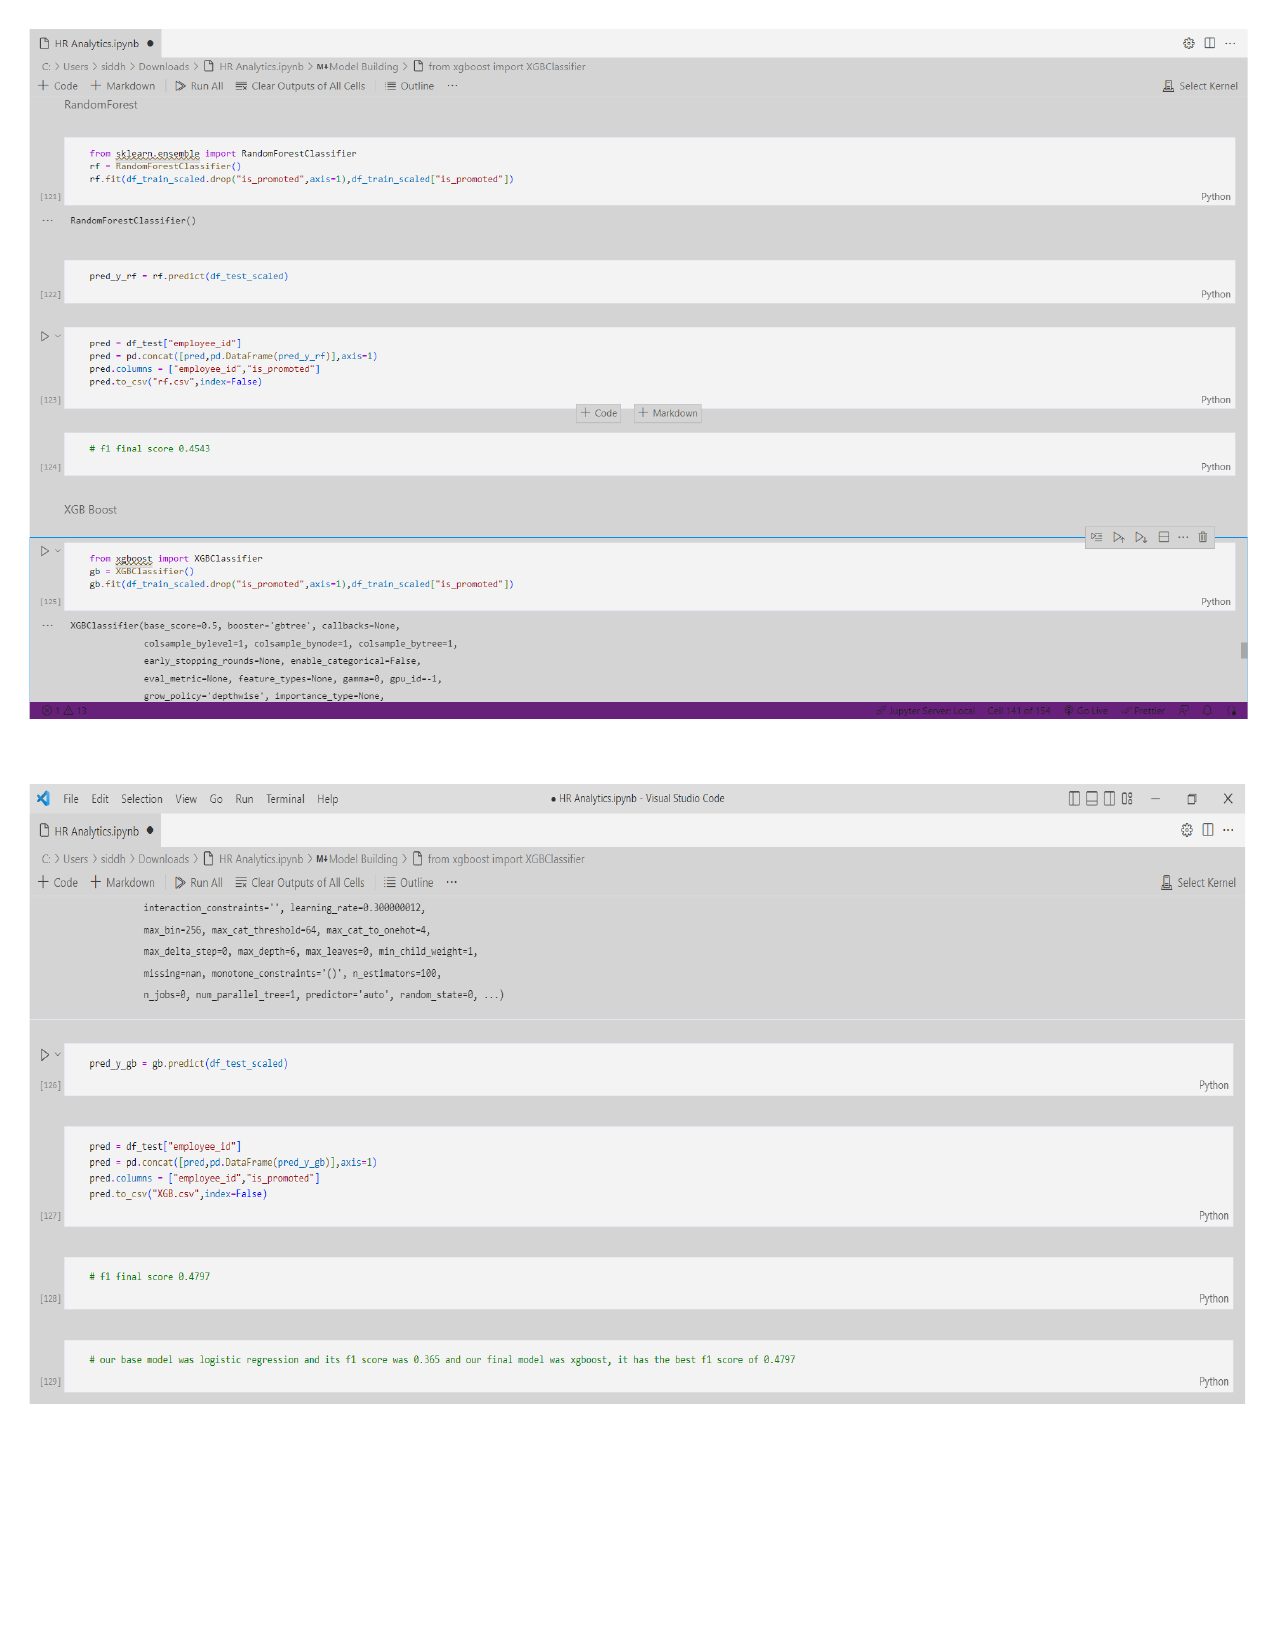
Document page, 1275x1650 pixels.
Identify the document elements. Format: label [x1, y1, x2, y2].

picture [29, 784, 1246, 1404]
picture [29, 29, 1248, 719]
